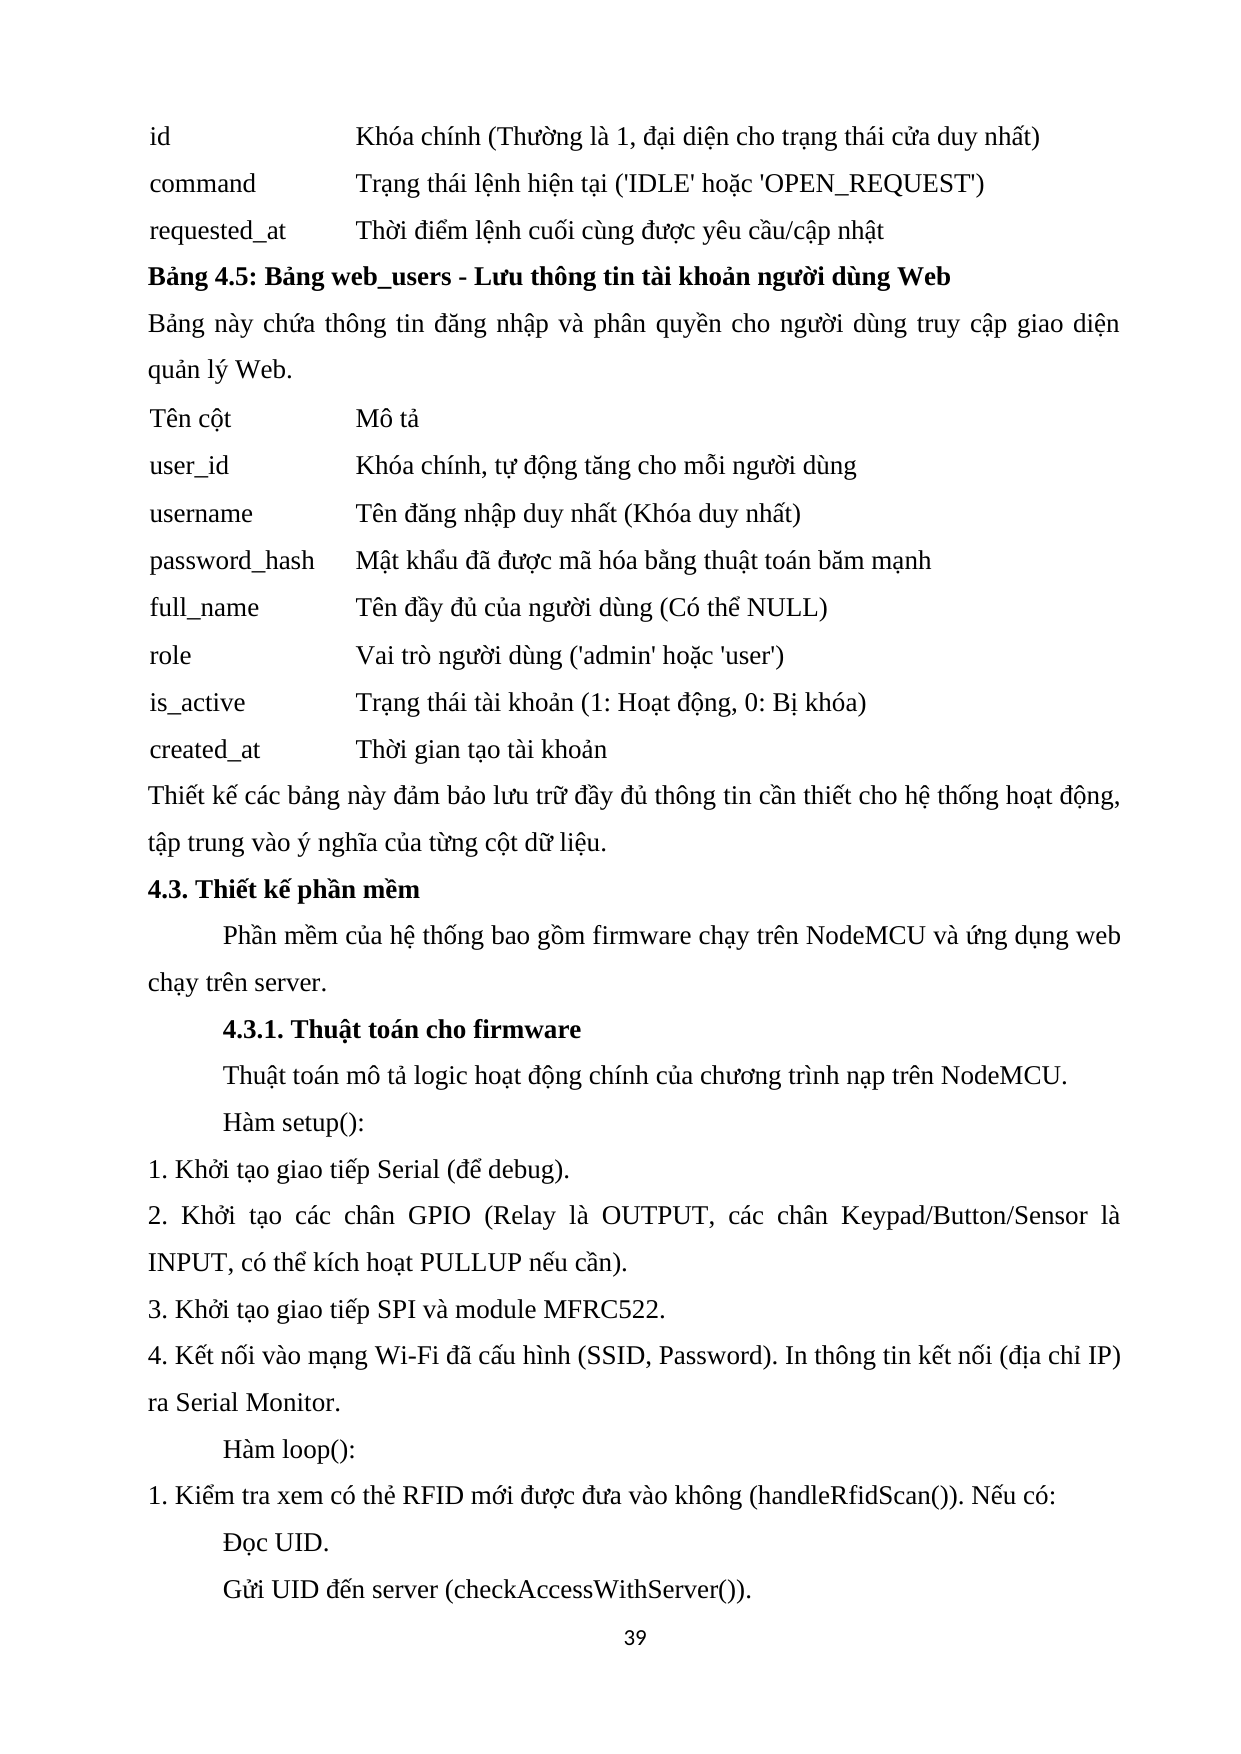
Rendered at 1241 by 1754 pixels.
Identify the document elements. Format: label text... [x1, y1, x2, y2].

table_cell is_active [148, 685, 354, 732]
table_header Mô tả [354, 400, 1123, 448]
table_cell role [148, 637, 354, 685]
table_cell requested_at [148, 213, 354, 260]
table_cell Tên đầy đủ của người dùng (Có thể NULL) [354, 590, 1123, 637]
text Thiết kế các bảng này đảm bảo lưu trữ đầy đủ thông tin cần thiết cho hệ thống hoạt động, tập trung vào ý nghĩa của từng cột dữ liệu. [148, 779, 1122, 857]
text Thuật toán mô tả logic hoạt động chính của chương trình nạp trên NodeMCU. [148, 1059, 1122, 1091]
text 4.3. Thiết kế phần mềm [148, 873, 1122, 904]
table_cell created_at [148, 732, 354, 779]
text Hàm setup(): [148, 1106, 1122, 1137]
table_cell Thời gian tạo tài khoản [354, 732, 1123, 779]
text Phần mềm của hệ thống bao gồm firmware chạy trên NodeMCU và ứng dụng web chạy trên server. [148, 919, 1122, 997]
table_cell Mật khẩu đã được mã hóa bằng thuật toán băm mạnh [354, 543, 1123, 590]
table_cell Tên đăng nhập duy nhất (Khóa duy nhất) [354, 495, 1123, 542]
table_cell password_hash [148, 543, 354, 590]
table_cell Trạng thái tài khoản (1: Hoạt động, 0: Bị khóa) [354, 685, 1123, 732]
table_cell username [148, 495, 354, 542]
text Đọc UID. [148, 1526, 1122, 1557]
table_header Tên cột [148, 400, 354, 448]
text 1. Khởi tạo giao tiếp Serial (để debug). [148, 1153, 1122, 1184]
table_cell Khóa chính (Thường là 1, đại diện cho trạng thái cửa duy nhất) [354, 118, 1123, 166]
table_cell id [148, 118, 354, 166]
table_cell Trạng thái lệnh hiện tại ('IDLE' hoặc 'OPEN_REQUEST') [354, 166, 1123, 213]
text Bảng 4.5: Bảng web_users - Lưu thông tin tài khoản người dùng Web [148, 260, 1122, 291]
table_cell full_name [148, 590, 354, 637]
text 4. Kết nối vào mạng Wi-Fi đã cấu hình (SSID, Password). In thông tin kết nối (địa chỉ IP) ra Serial Monitor. [148, 1339, 1122, 1417]
text 4.3.1. Thuật toán cho firmware [148, 1013, 1122, 1044]
text 1. Kiểm tra xem có thẻ RFID mới được đưa vào không (handleRfidScan()). Nếu có: [148, 1479, 1122, 1511]
text Bảng này chứa thông tin đăng nhập và phân quyền cho người dùng truy cập giao diện quản lý Web. [148, 307, 1122, 385]
text Gửi UID đến server (checkAccessWithServer()). [148, 1573, 1122, 1604]
table_cell Khóa chính, tự động tăng cho mỗi người dùng [354, 448, 1123, 495]
table_cell Vai trò người dùng ('admin' hoặc 'user') [354, 637, 1123, 685]
table_cell user_id [148, 448, 354, 495]
text 2. Khởi tạo các chân GPIO (Relay là OUTPUT, các chân Keypad/Button/Sensor là INPUT, có thể kích hoạt PULLUP nếu cần). [148, 1199, 1122, 1277]
table_cell command [148, 166, 354, 213]
table_cell Thời điểm lệnh cuối cùng được yêu cầu/cập nhật [354, 213, 1123, 260]
text 3. Khởi tạo giao tiếp SPI và module MFRC522. [148, 1293, 1122, 1324]
text Hàm loop(): [148, 1433, 1122, 1464]
